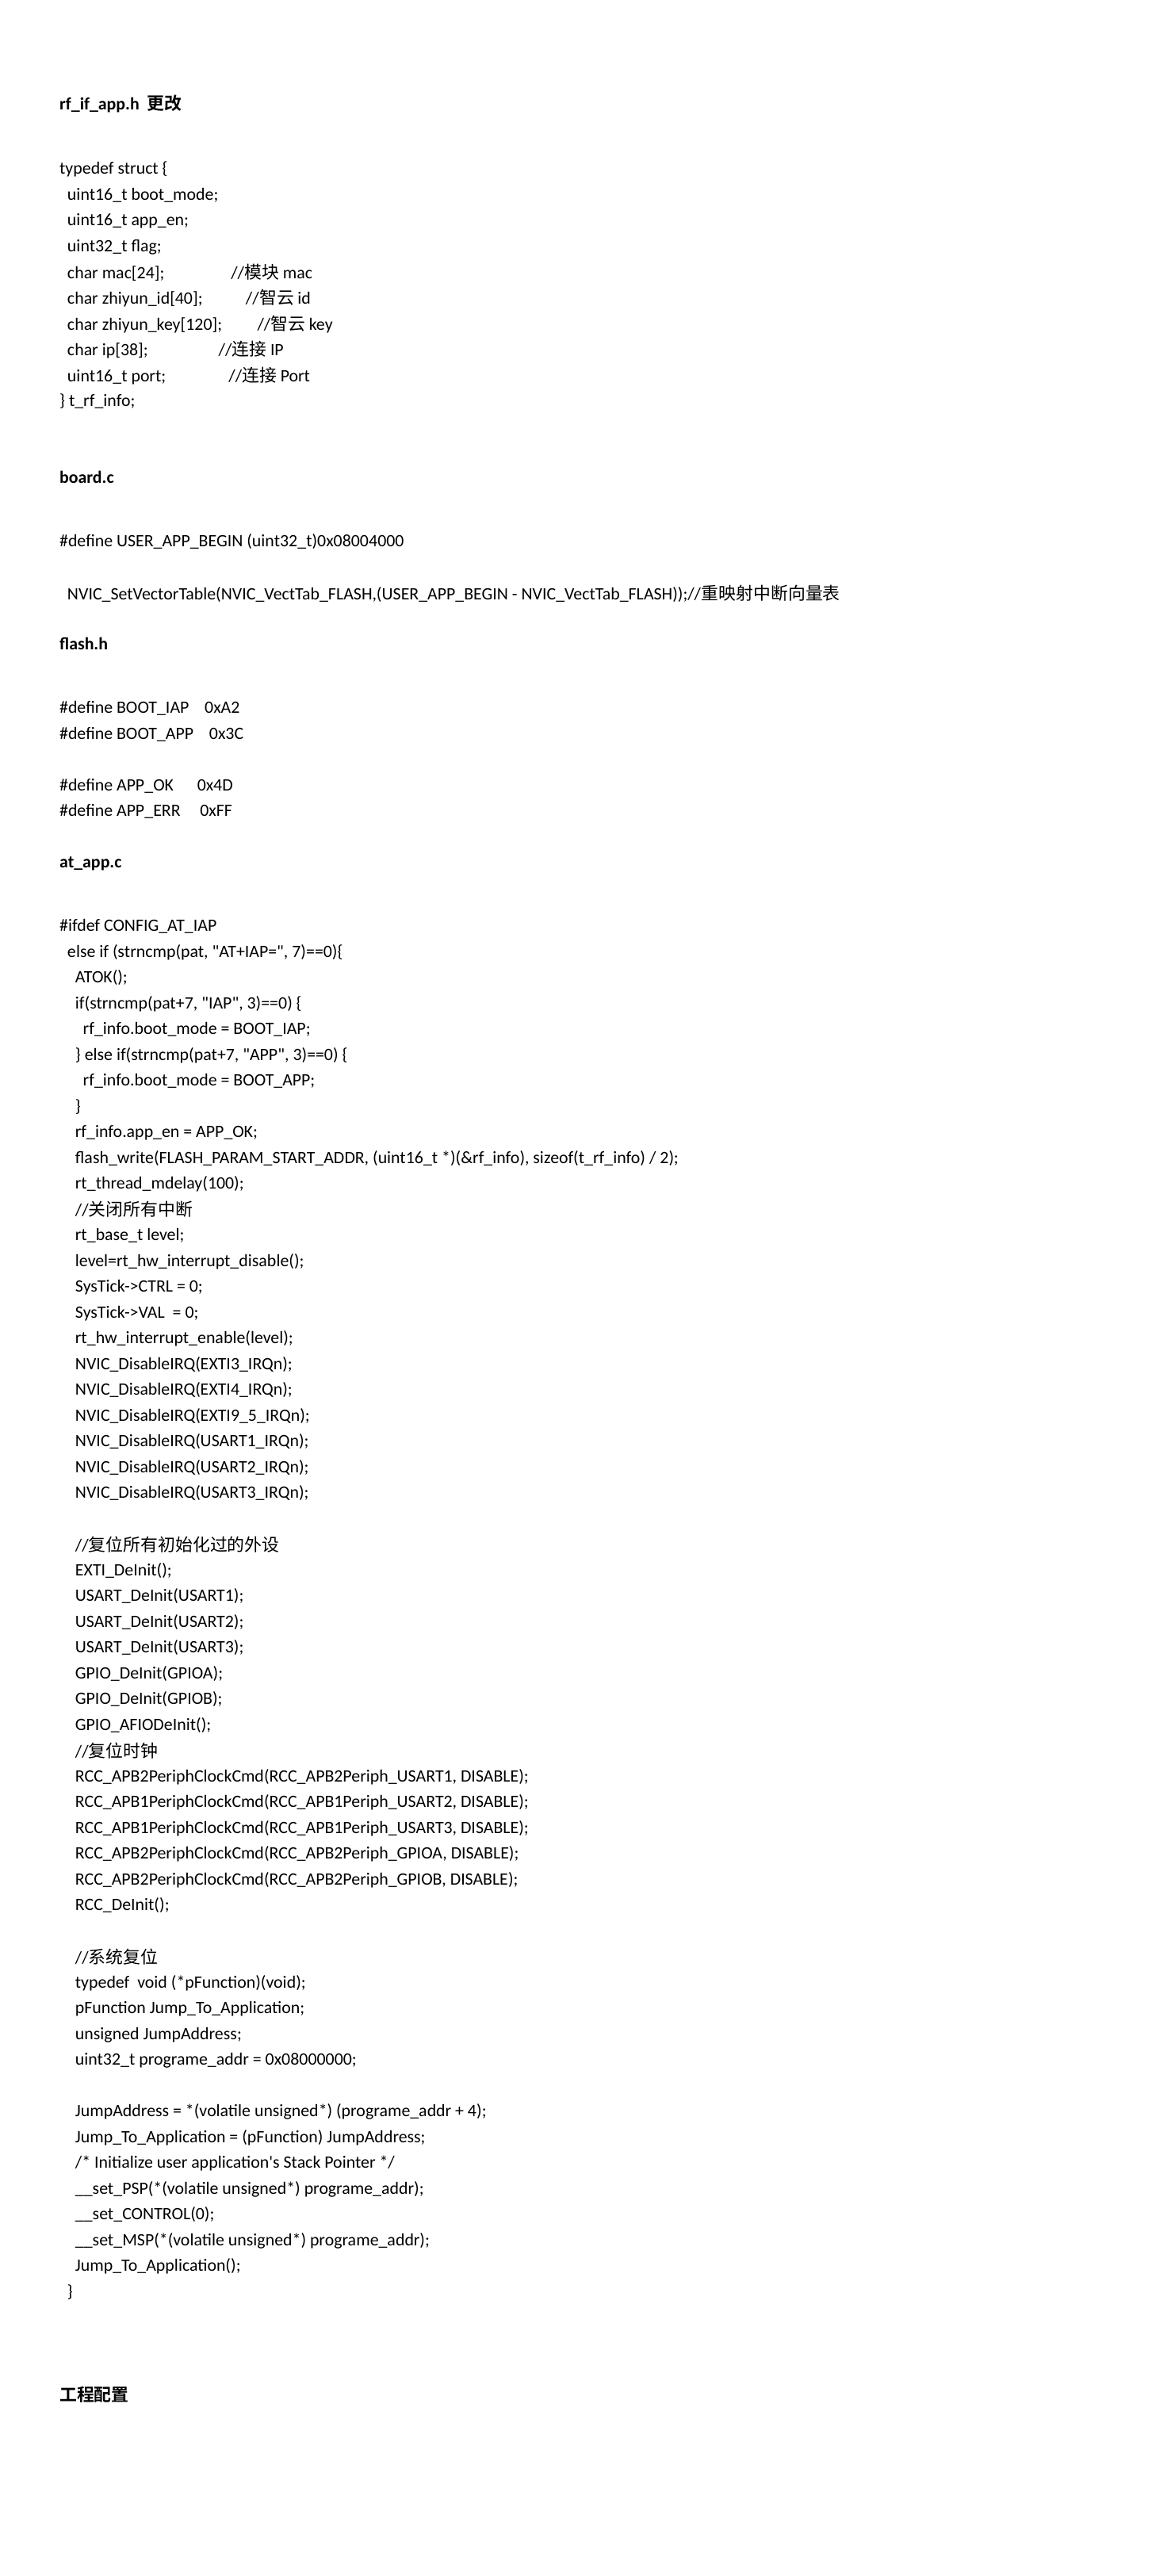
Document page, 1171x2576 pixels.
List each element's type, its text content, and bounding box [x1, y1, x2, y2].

text __set_CONTROL(0); [59, 2200, 1111, 2226]
text //系统复位 [59, 1943, 1111, 1969]
text //关闭所有中断 [59, 1196, 1111, 1221]
text } t_rf_info; [59, 387, 1111, 413]
subtitle rf_if_app.h 更改 [59, 90, 1111, 115]
text #define USER_APP_BEGIN (uint32_t)0x08004000 [59, 528, 1111, 553]
text /* Initialize user application's Stack Pointer */ [59, 2149, 1111, 2175]
text RCC_APB2PeriphClockCmd(RCC_APB2Periph_GPIOB, DISABLE); [59, 1866, 1111, 1891]
text EXTI_DeInit(); [59, 1556, 1111, 1582]
text #define APP_OK 0x4D [59, 771, 1111, 797]
text uint32_t flag; [59, 232, 1111, 258]
text level=rt_hw_interrupt_disable(); [59, 1247, 1111, 1273]
text uint32_t programe_addr = 0x08000000; [59, 2046, 1111, 2072]
text char zhiyun_id[40]; //智云id [59, 284, 1111, 310]
text char mac[24]; //模块mac [59, 258, 1111, 284]
text uint16_t app_en; [59, 207, 1111, 232]
text char ip[38]; //连接IP [59, 335, 1111, 362]
text rt_base_t level; [59, 1221, 1111, 1247]
text #define BOOT_APP 0x3C [59, 720, 1111, 745]
text } else if(strncmp(pat+7, "APP", 3)==0) { [59, 1041, 1111, 1066]
text typedef struct { [59, 155, 1111, 181]
text rf_info.app_en = APP_OK; [59, 1118, 1111, 1144]
text unsigned JumpAddress; [59, 2020, 1111, 2046]
text NVIC_SetVectorTable(NVIC_VectTab_FLASH,(USER_APP_BEGIN - NVIC_VectTab_FLASH));//重映射中断向量表 [59, 580, 1111, 605]
text if(strncmp(pat+7, "IAP", 3)==0) { [59, 989, 1111, 1015]
subtitle 工程配置 [59, 2381, 1111, 2406]
text } [59, 2278, 1111, 2303]
text rt_thread_mdelay(100); [59, 1169, 1111, 1196]
text NVIC_DisableIRQ(EXTI4_IRQn); [59, 1376, 1111, 1402]
text else if (strncmp(pat, "AT+IAP=", 7)==0){ [59, 938, 1111, 963]
text typedef void (*pFunction)(void); [59, 1969, 1111, 1994]
text #define BOOT_IAP 0xA2 [59, 694, 1111, 720]
text RCC_APB1PeriphClockCmd(RCC_APB1Periph_USART2, DISABLE); [59, 1788, 1111, 1814]
text __set_PSP(*(volatile unsigned*) programe_addr); [59, 2175, 1111, 2200]
text NVIC_DisableIRQ(USART1_IRQn); [59, 1427, 1111, 1453]
text __set_MSP(*(volatile unsigned*) programe_addr); [59, 2226, 1111, 2252]
text USART_DeInit(USART1); [59, 1582, 1111, 1608]
text RCC_APB1PeriphClockCmd(RCC_APB1Periph_USART3, DISABLE); [59, 1814, 1111, 1839]
text ATOK(); [59, 963, 1111, 989]
subtitle at_app.c [59, 848, 1111, 875]
text SysTick->VAL = 0; [59, 1299, 1111, 1324]
text pFunction Jump_To_Application; [59, 1994, 1111, 2020]
text Jump_To_Application = (pFunction) JumpAddress; [59, 2123, 1111, 2149]
text #define APP_ERR 0xFF [59, 797, 1111, 823]
text RCC_APB2PeriphClockCmd(RCC_APB2Periph_GPIOA, DISABLE); [59, 1839, 1111, 1866]
text USART_DeInit(USART3); [59, 1633, 1111, 1659]
text NVIC_DisableIRQ(USART2_IRQn); [59, 1453, 1111, 1479]
text NVIC_DisableIRQ(EXTI9_5_IRQn); [59, 1402, 1111, 1427]
text uint16_t boot_mode; [59, 181, 1111, 207]
text GPIO_DeInit(GPIOB); [59, 1685, 1111, 1711]
text GPIO_AFIODeInit(); [59, 1711, 1111, 1736]
text } [59, 1093, 1111, 1118]
text //复位所有初始化过的外设 [59, 1530, 1111, 1556]
text JumpAddress = *(volatile unsigned*) (programe_addr + 4); [59, 2097, 1111, 2123]
text NVIC_DisableIRQ(USART3_IRQn); [59, 1479, 1111, 1505]
text GPIO_DeInit(GPIOA); [59, 1659, 1111, 1685]
subtitle board.c [59, 465, 1111, 490]
text RCC_APB2PeriphClockCmd(RCC_APB2Periph_USART1, DISABLE); [59, 1763, 1111, 1788]
text rf_info.boot_mode = BOOT_IAP; [59, 1015, 1111, 1041]
text RCC_DeInit(); [59, 1891, 1111, 1917]
text NVIC_DisableIRQ(EXTI3_IRQn); [59, 1350, 1111, 1376]
text uint16_t port; //连接Port [59, 362, 1111, 387]
text SysTick->CTRL = 0; [59, 1273, 1111, 1299]
text char zhiyun_key[120]; //智云key [59, 310, 1111, 335]
text USART_DeInit(USART2); [59, 1608, 1111, 1633]
subtitle flash.h [59, 631, 1111, 656]
text //复位时钟 [59, 1736, 1111, 1763]
text #ifdef CONFIG_AT_IAP [59, 912, 1111, 938]
text rt_hw_interrupt_enable(level); [59, 1324, 1111, 1350]
text rf_info.boot_mode = BOOT_APP; [59, 1066, 1111, 1093]
text Jump_To_Application(); [59, 2252, 1111, 2278]
text flash_write(FLASH_PARAM_START_ADDR, (uint16_t *)(&rf_info), sizeof(t_rf_info) / 2); [59, 1144, 1111, 1169]
